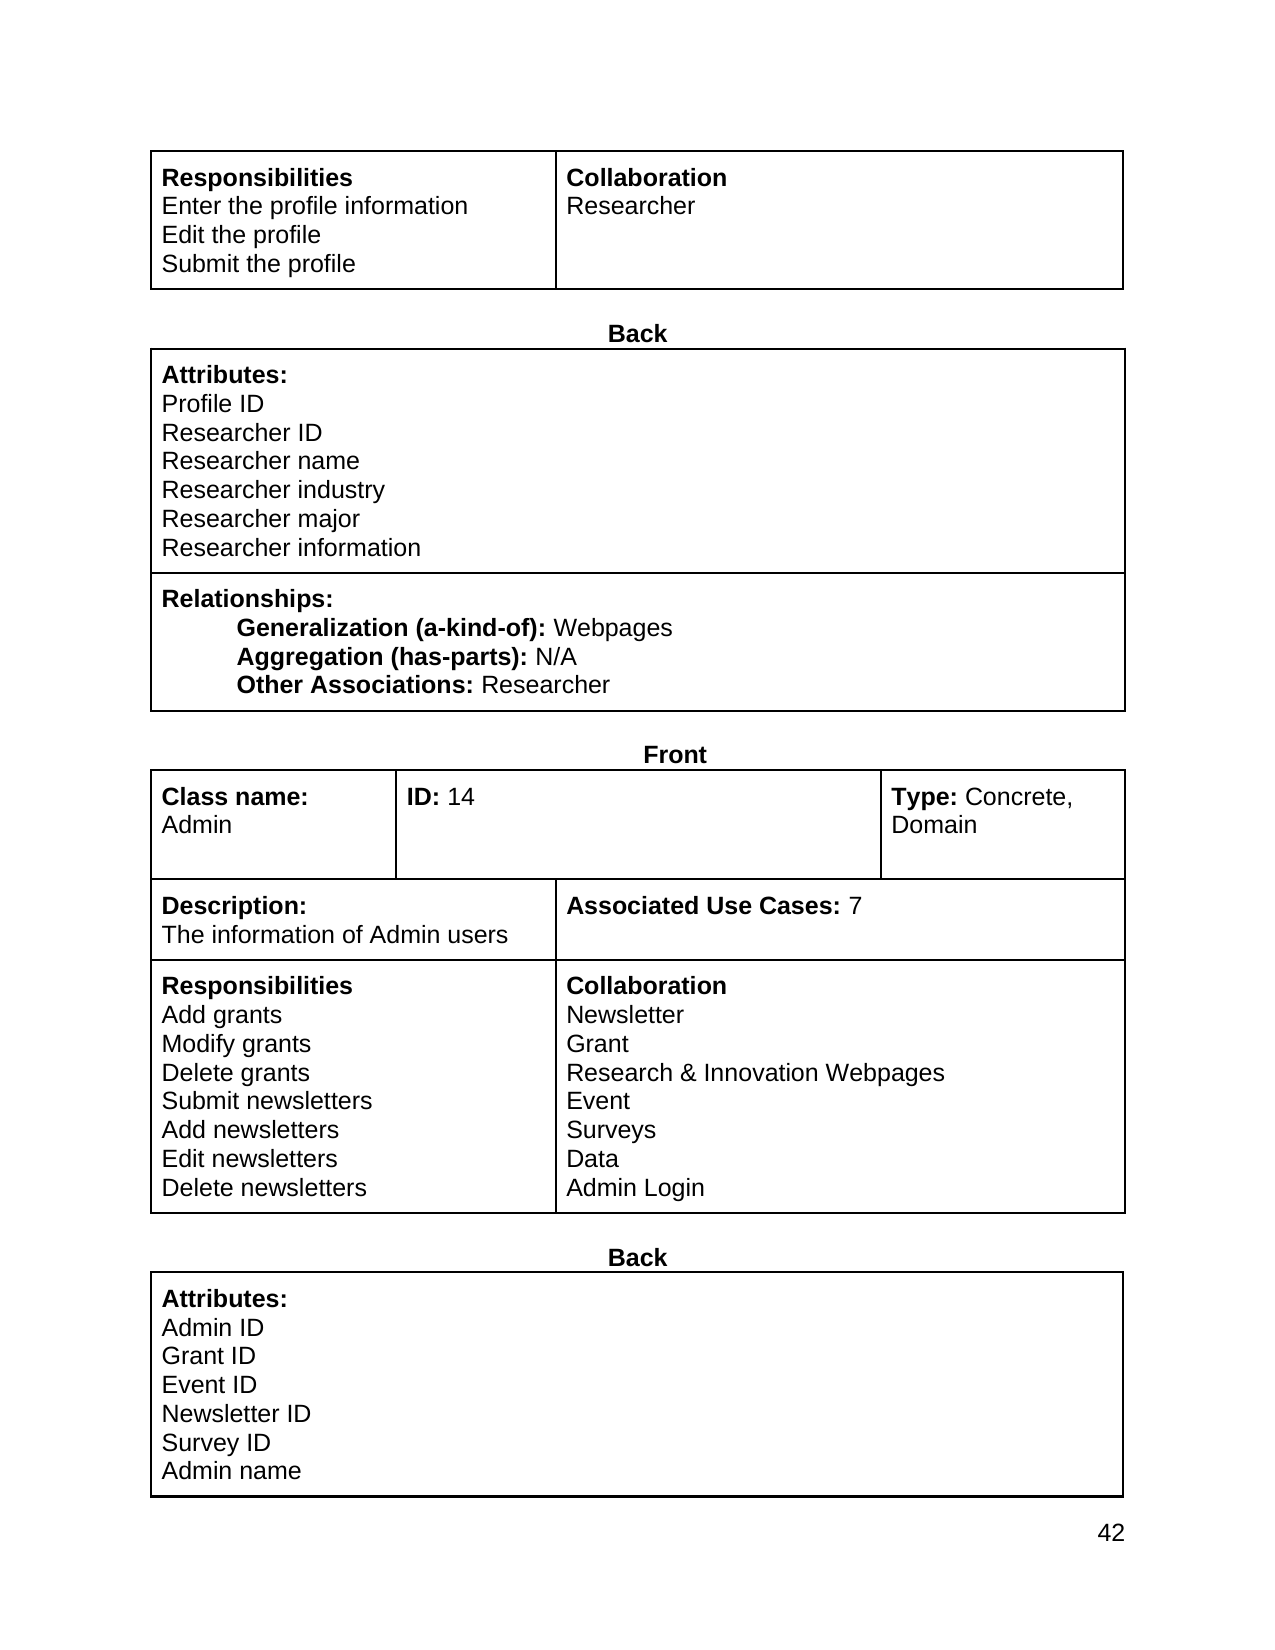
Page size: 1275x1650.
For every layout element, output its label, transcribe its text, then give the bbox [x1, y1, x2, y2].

table_header Class name: Admin [152, 771, 395, 878]
table_cell Responsibilities Add grants Modify grants Delete grants Submit newsletters Add newsletters Edit newsletters Delete newsletters [152, 961, 555, 1212]
table_cell Relationships: Generalization (a-kind-of): Webpages Aggregation (has-parts): N/A Other Associations: Researcher [152, 574, 1124, 709]
text Front [225, 740, 1125, 769]
table_header Type: Concrete, Domain [882, 771, 1124, 878]
text Back [150, 1242, 1125, 1271]
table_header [152, 1273, 1122, 1495]
table_cell Description: The information of Admin users [152, 880, 555, 959]
table_header Attributes: Profile ID Researcher ID Researcher name Researcher industry Researcher major Researcher information [152, 350, 1124, 572]
table_cell Responsibilities Enter the profile information Edit the profile Submit the profile [152, 152, 555, 288]
table_cell Collaboration Researcher [557, 152, 1122, 288]
text Back [150, 319, 1125, 347]
table_header ID: 14 [397, 771, 880, 878]
table_cell Associated Use Cases: 7 [557, 880, 1124, 959]
table_cell Collaboration Newsletter Grant Research & Innovation Webpages Event Surveys Data Admin Login [557, 961, 1124, 1212]
